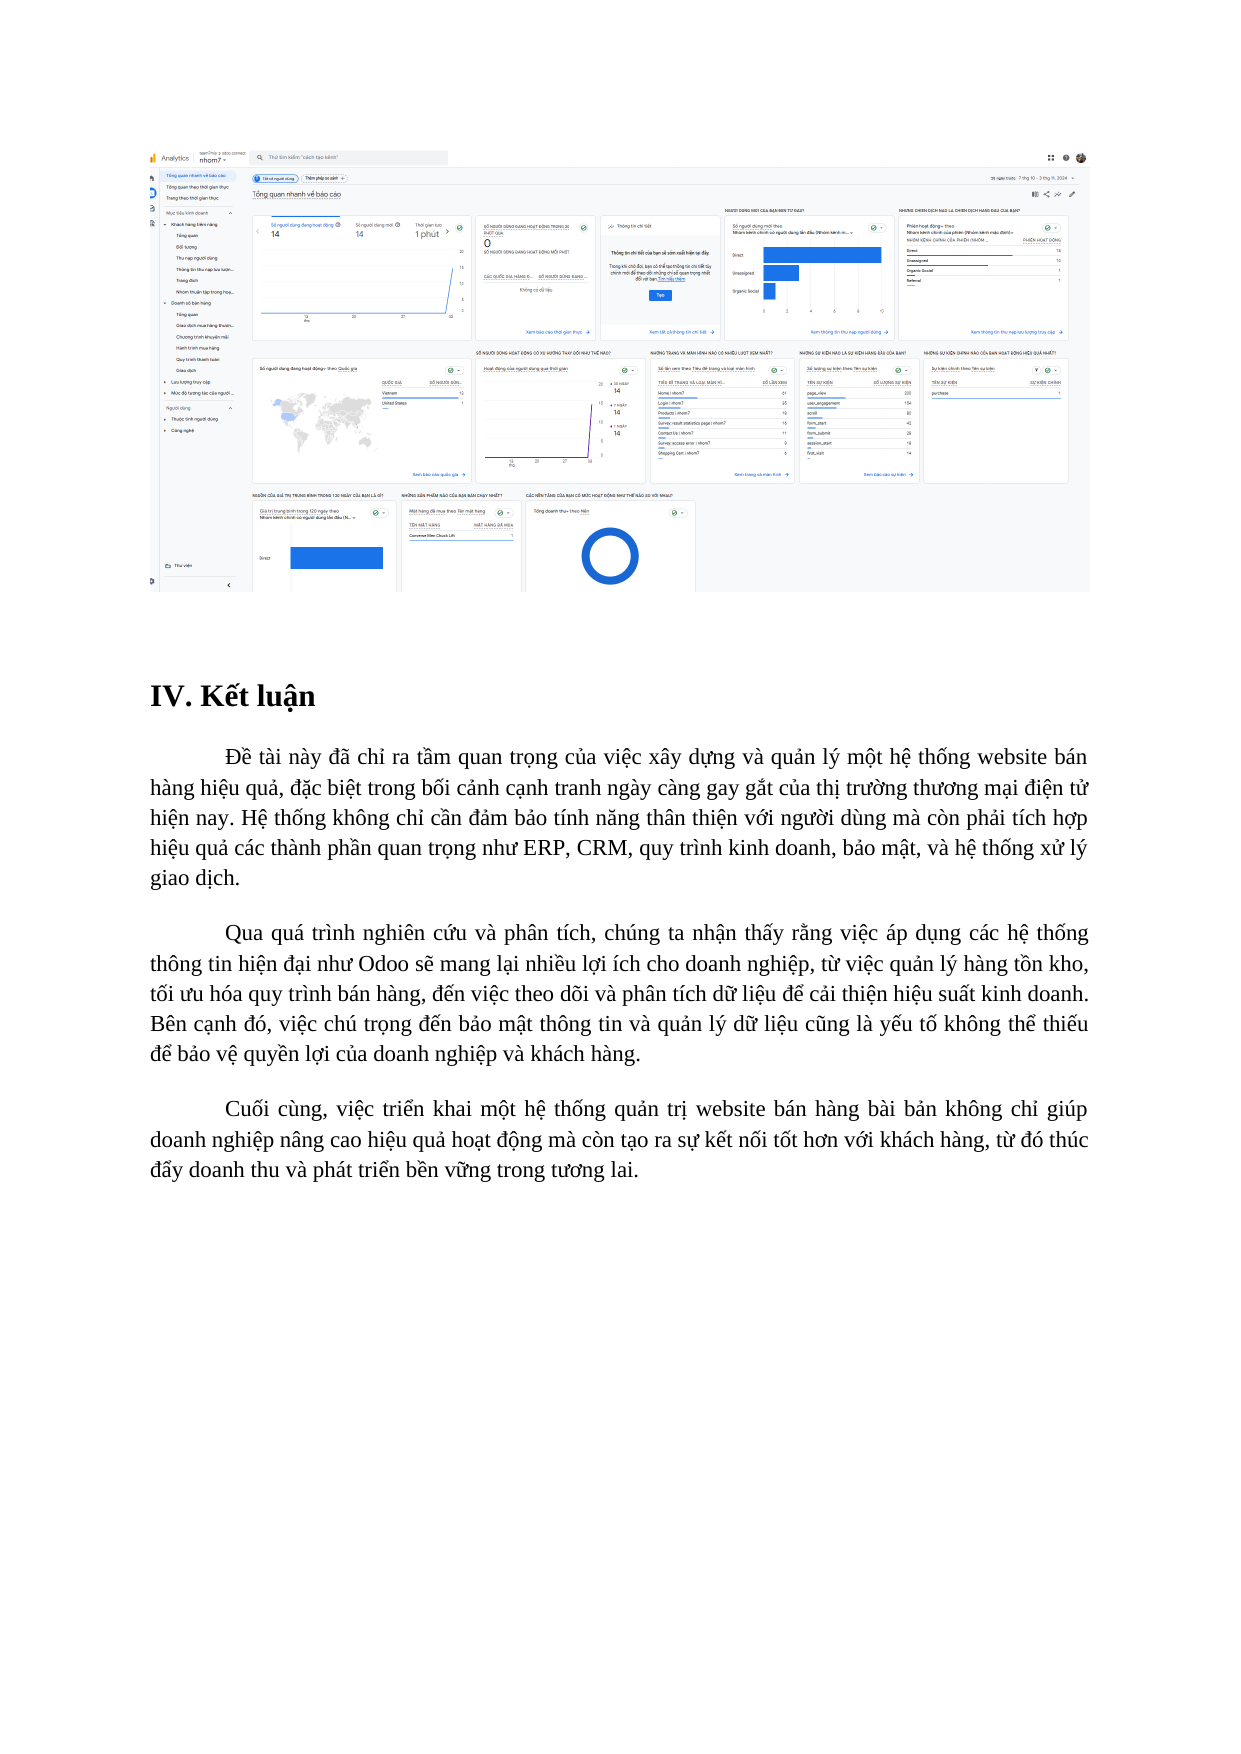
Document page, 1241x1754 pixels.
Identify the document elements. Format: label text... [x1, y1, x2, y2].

text Đề tài này đã chỉ ra tầm quan trọng của việc xây dựng và quản lý một hệ thống website bán hàng hiệu quả, đặc biệt trong bối cảnh cạnh tranh ngày càng gay gắt của thị trường thương mại điện tử hiện nay. Hệ thống không chỉ cần đảm bảo tính năng thân thiện với người dùng mà còn phải tích hợp hiệu quả các thành phần quan trọng như ERP, CRM, quy trình kinh doanh, bảo mật, và hệ thống xử lý giao dịch. [150, 743, 1090, 891]
title IV. Kết luận [150, 677, 1090, 713]
text Qua quá trình nghiên cứu và phân tích, chúng ta nhận thấy rằng việc áp dụng các hệ thống thông tin hiện đại như Odoo sẽ mang lại nhiều lợi ích cho doanh nghiệp, từ việc quản lý hàng tồn kho, tối ưu hóa quy trình bán hàng, đến việc theo dõi và phân tích dữ liệu để cải thiện hiệu suất kinh doanh. Bên cạnh đó, việc chú trọng đến bảo mật thông tin và quản lý dữ liệu cũng là yếu tố không thể thiếu để bảo vệ quyền lợi của doanh nghiệp và khách hàng. [150, 919, 1090, 1067]
text Cuối cùng, việc triển khai một hệ thống quản trị website bán hàng bài bản không chỉ giúp doanh nghiệp nâng cao hiệu quả hoạt động mà còn tạo ra sự kết nối tốt hơn với khách hàng, từ đó thúc đẩy doanh thu và phát triển bền vững trong tương lai. [150, 1096, 1090, 1182]
picture [150, 150, 1091, 592]
